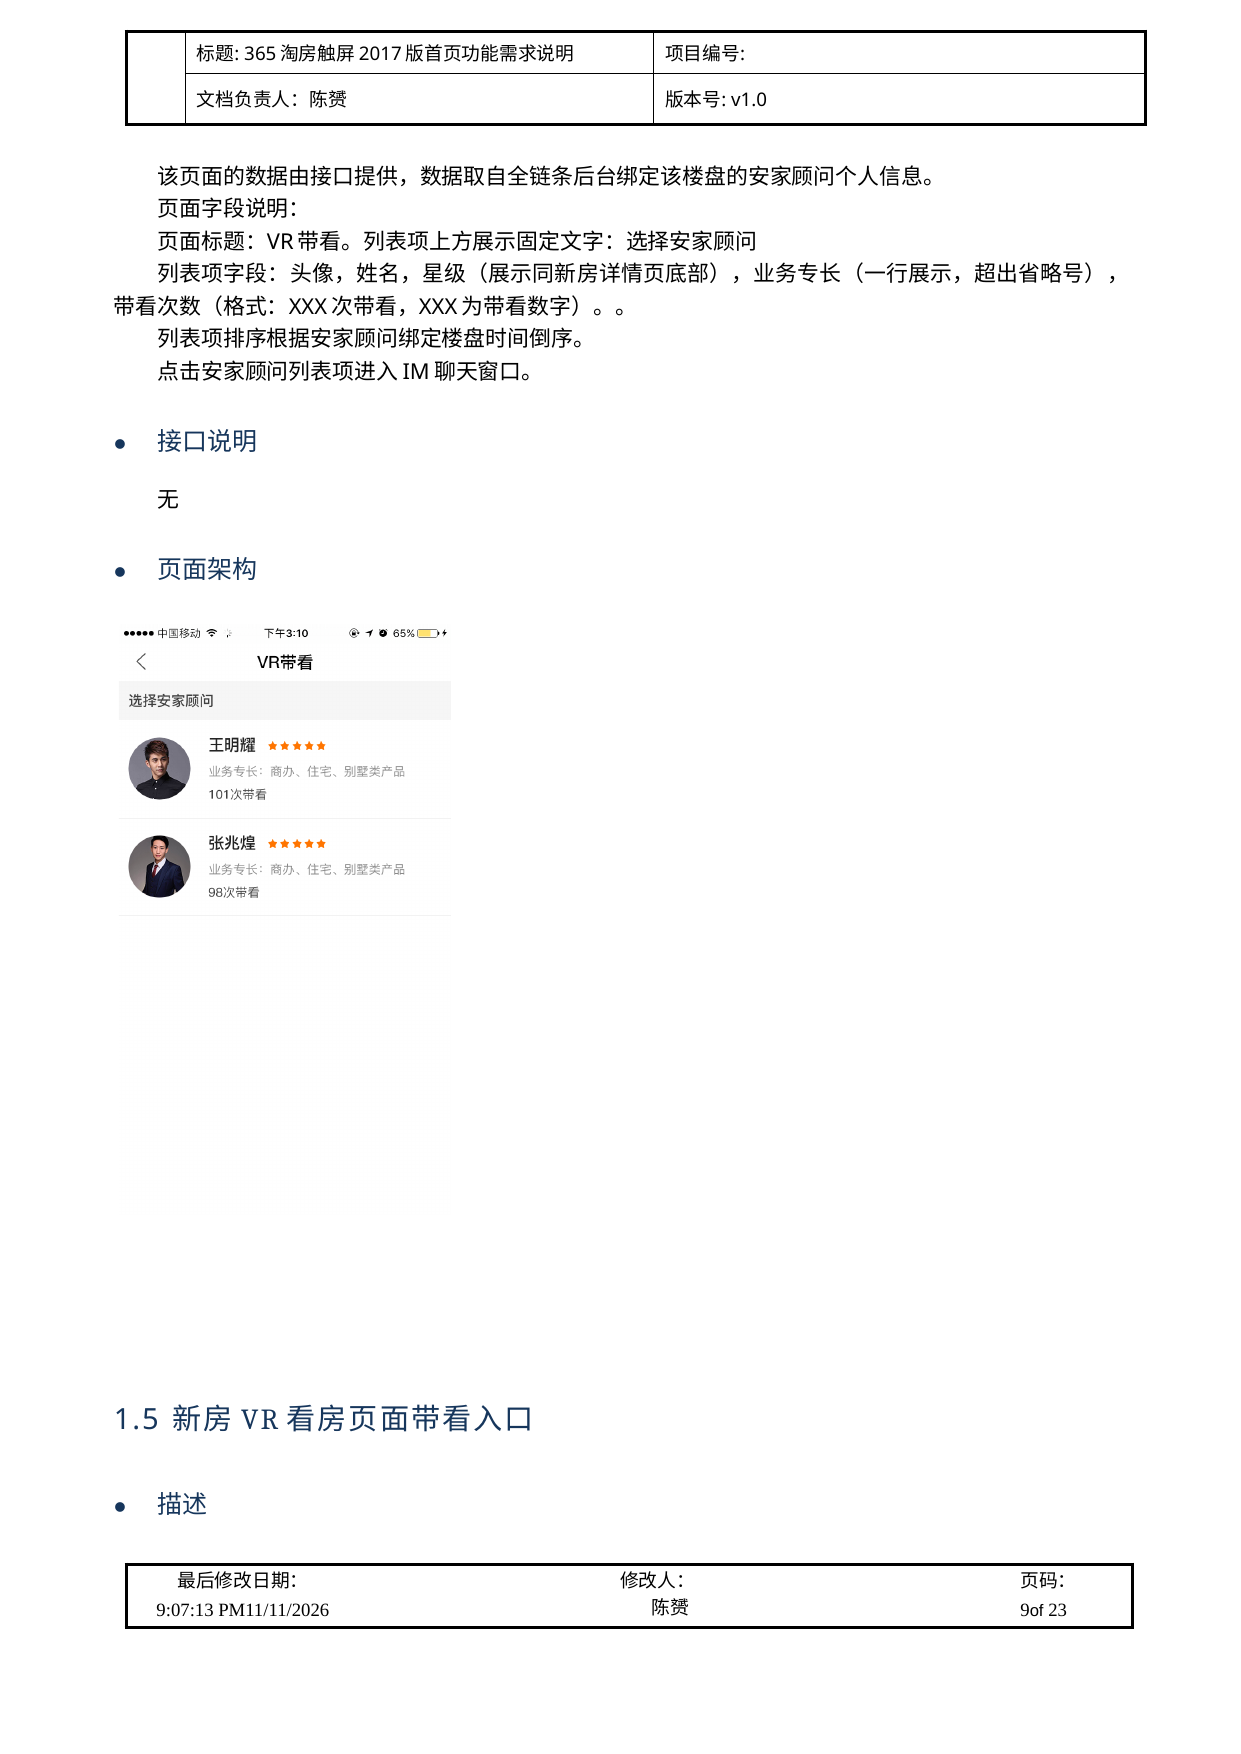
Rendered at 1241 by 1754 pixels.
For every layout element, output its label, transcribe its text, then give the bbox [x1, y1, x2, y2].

text 列表项排序根据安家顾问绑定楼盘时间倒序。 [113, 321, 1131, 353]
text 页面标题：VR带看。列表项上方展示固定文字：选择安家顾问 [113, 223, 1131, 256]
text 该页面的数据由接口提供，数据取自全链条后台绑定该楼盘的安家顾问个人信息。 [113, 158, 1131, 191]
text 接口说明 [113, 407, 1131, 472]
text 列表项字段：头像，姓名，星级（展示同新房详情页底部），业务专长（一行展示，超出省略号），带看次数（格式：XXX次带看，XXX为带看数字）。。 [113, 256, 1131, 321]
text 描述 [113, 1470, 1131, 1535]
text 点击安家顾问列表项进入IM聊天窗口。 [113, 353, 1131, 386]
text 页面架构 [113, 535, 1131, 600]
text 页面字段说明： [113, 191, 1131, 223]
text 无 [113, 482, 1131, 514]
picture [118, 624, 451, 1215]
subtitle 新房VR看房页面带看入口 [113, 1384, 1131, 1449]
